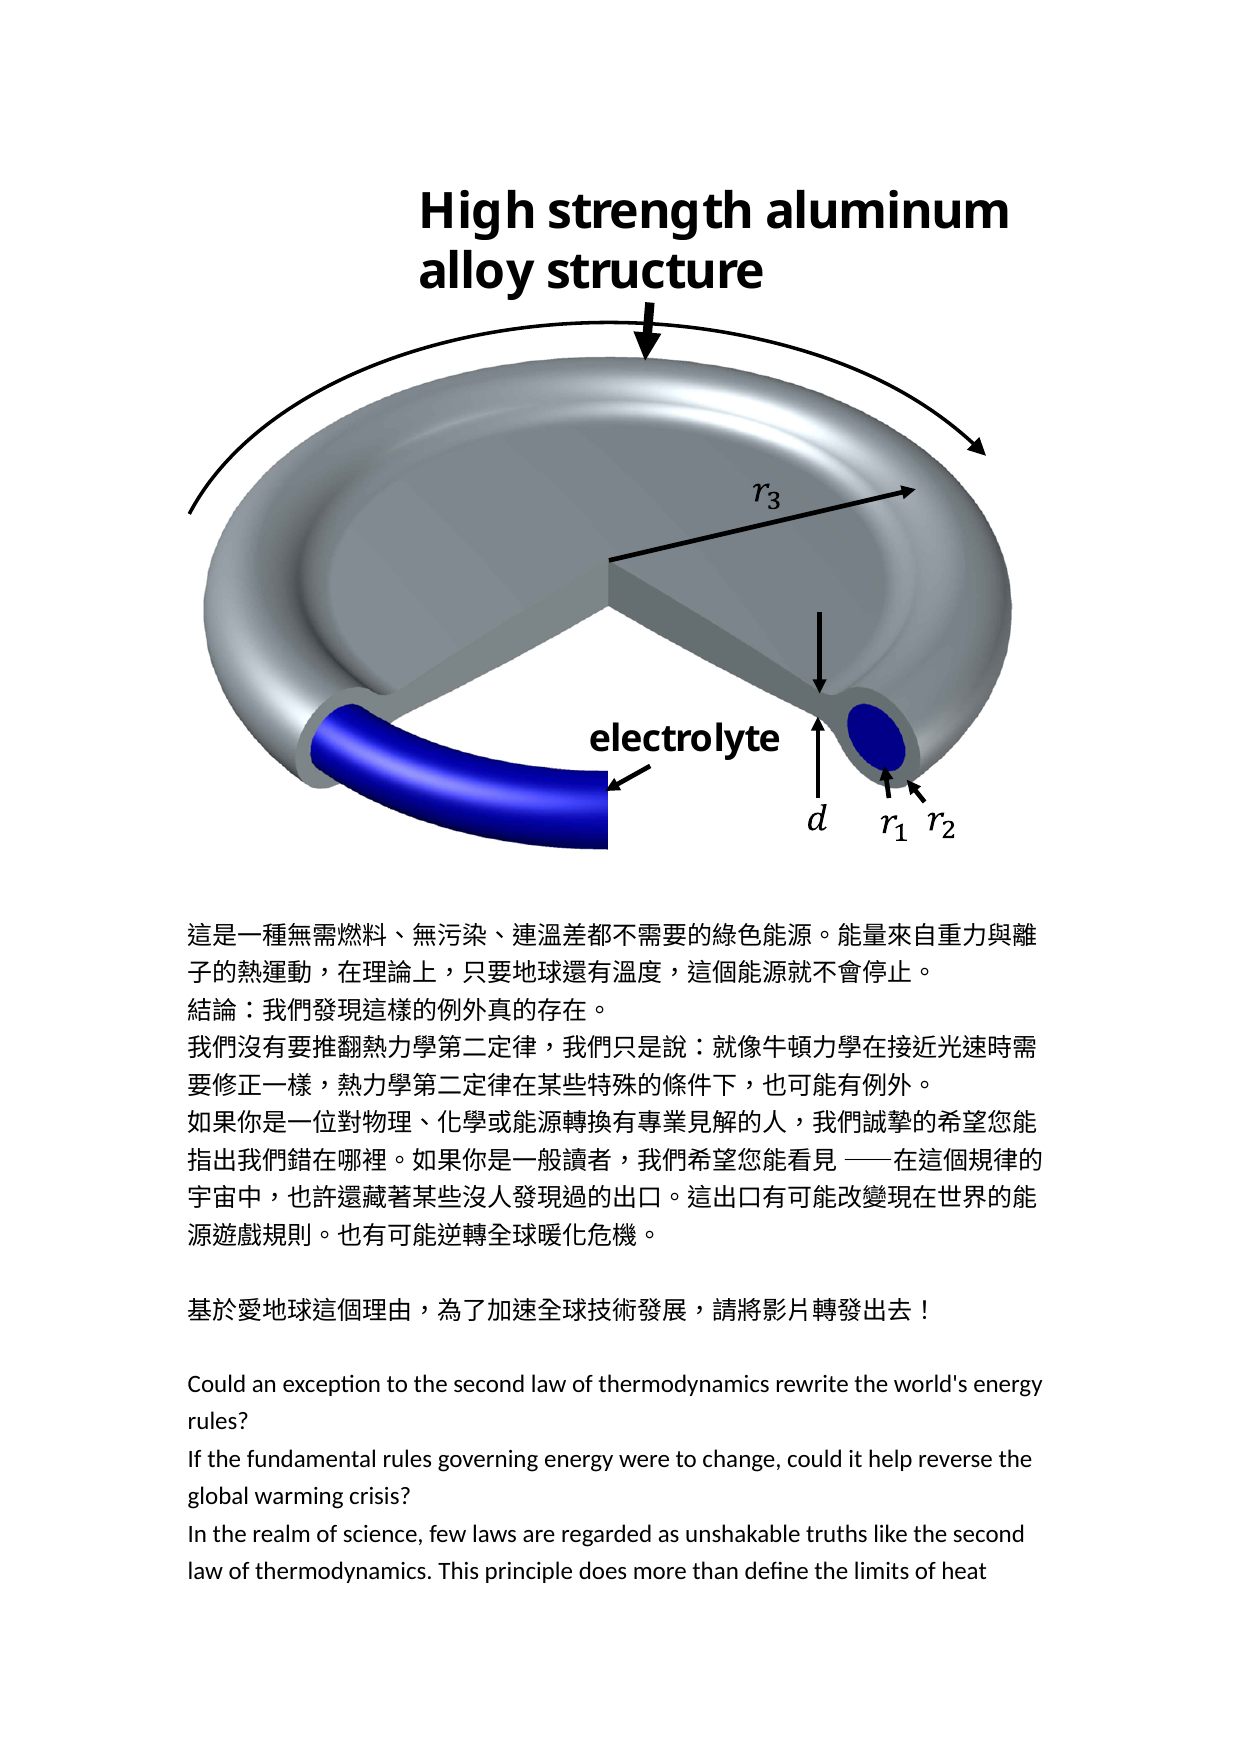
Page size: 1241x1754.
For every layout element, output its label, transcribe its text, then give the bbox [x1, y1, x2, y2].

text 我們沒有要推翻熱力學第二定律，我們只是說：就像牛頓力學在接近光速時需要修正一樣，熱力學第二定律在某些特殊的條件下，也可能有例外。 [187, 1027, 1053, 1102]
text 結論：我們發現這樣的例外真的存在。 [187, 989, 1053, 1027]
text Could an exception to the second law of thermodynamics rewrite the world's energy rules? If the fundamental rules governing energy were to change, could it help reverse the global warming crisis? [187, 1364, 1053, 1514]
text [187, 1514, 1053, 1589]
text 這是一種無需燃料、無污染、連溫差都不需要的綠色能源。能量來自重力與離子的熱運動，在理論上，只要地球還有溫度，這個能源就不會停止。 [187, 914, 1053, 989]
text 基於愛地球這個理由，為了加速全球技術發展，請將影片轉發出去！ [187, 1289, 1053, 1327]
text 如果你是一位對物理、化學或能源轉換有專業見解的人，我們誠摯的希望您能指出我們錯在哪裡。如果你是一般讀者，我們希望您能看見 ——在這個規律的宇宙中，也許還藏著某些沒人發現過的出口。這出口有可能改變現在世界的能源遊戲規則。也有可能逆轉全球暖化危機。 [187, 1102, 1053, 1252]
